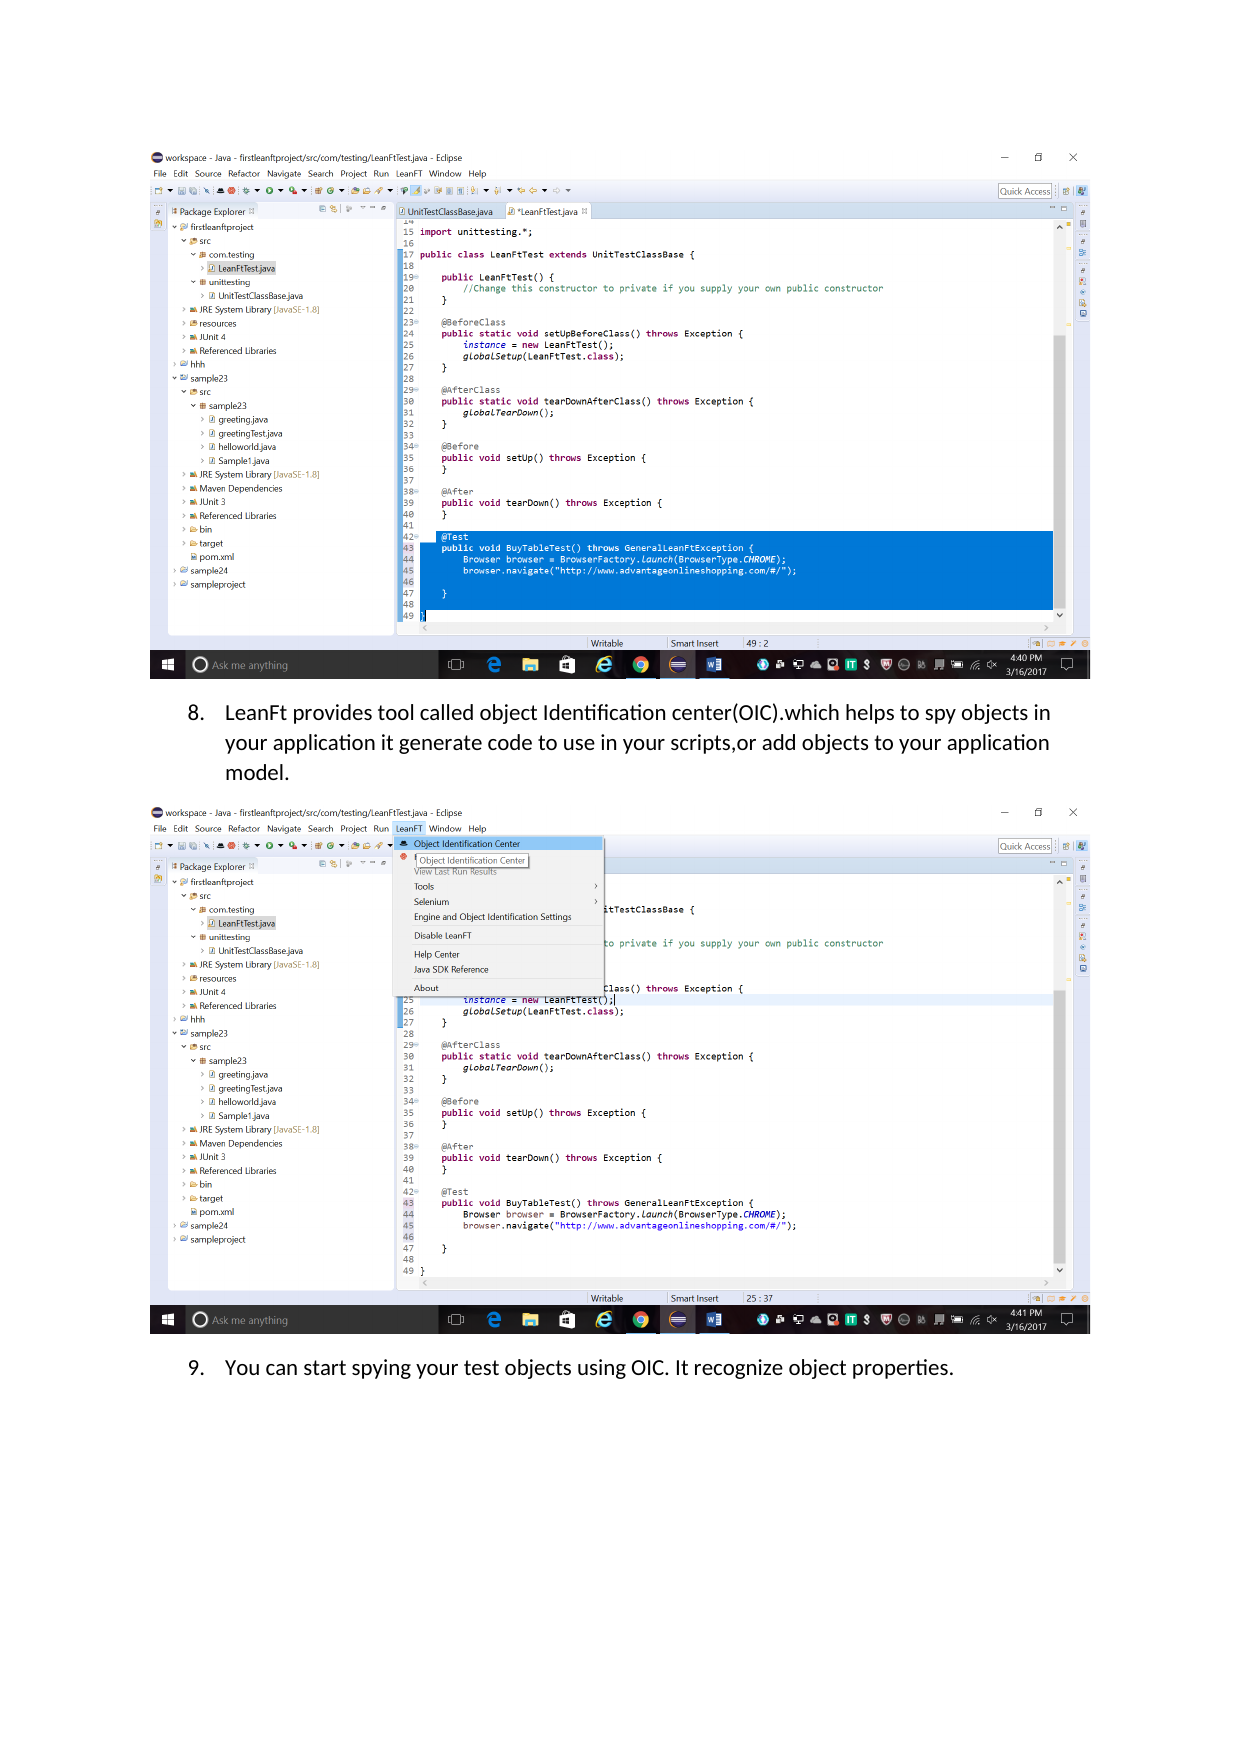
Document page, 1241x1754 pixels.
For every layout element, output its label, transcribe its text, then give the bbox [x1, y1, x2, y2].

list You can start spying your test objects using OIC. It recognize object properties. [187, 1353, 1090, 1381]
picture [150, 150, 1091, 679]
list LeanFt provides tool called object Identification center(OIC).which helps to spy objects in your application it generate code to use in your scripts,or add objects to your application model. [187, 698, 1090, 786]
picture [150, 805, 1091, 1334]
